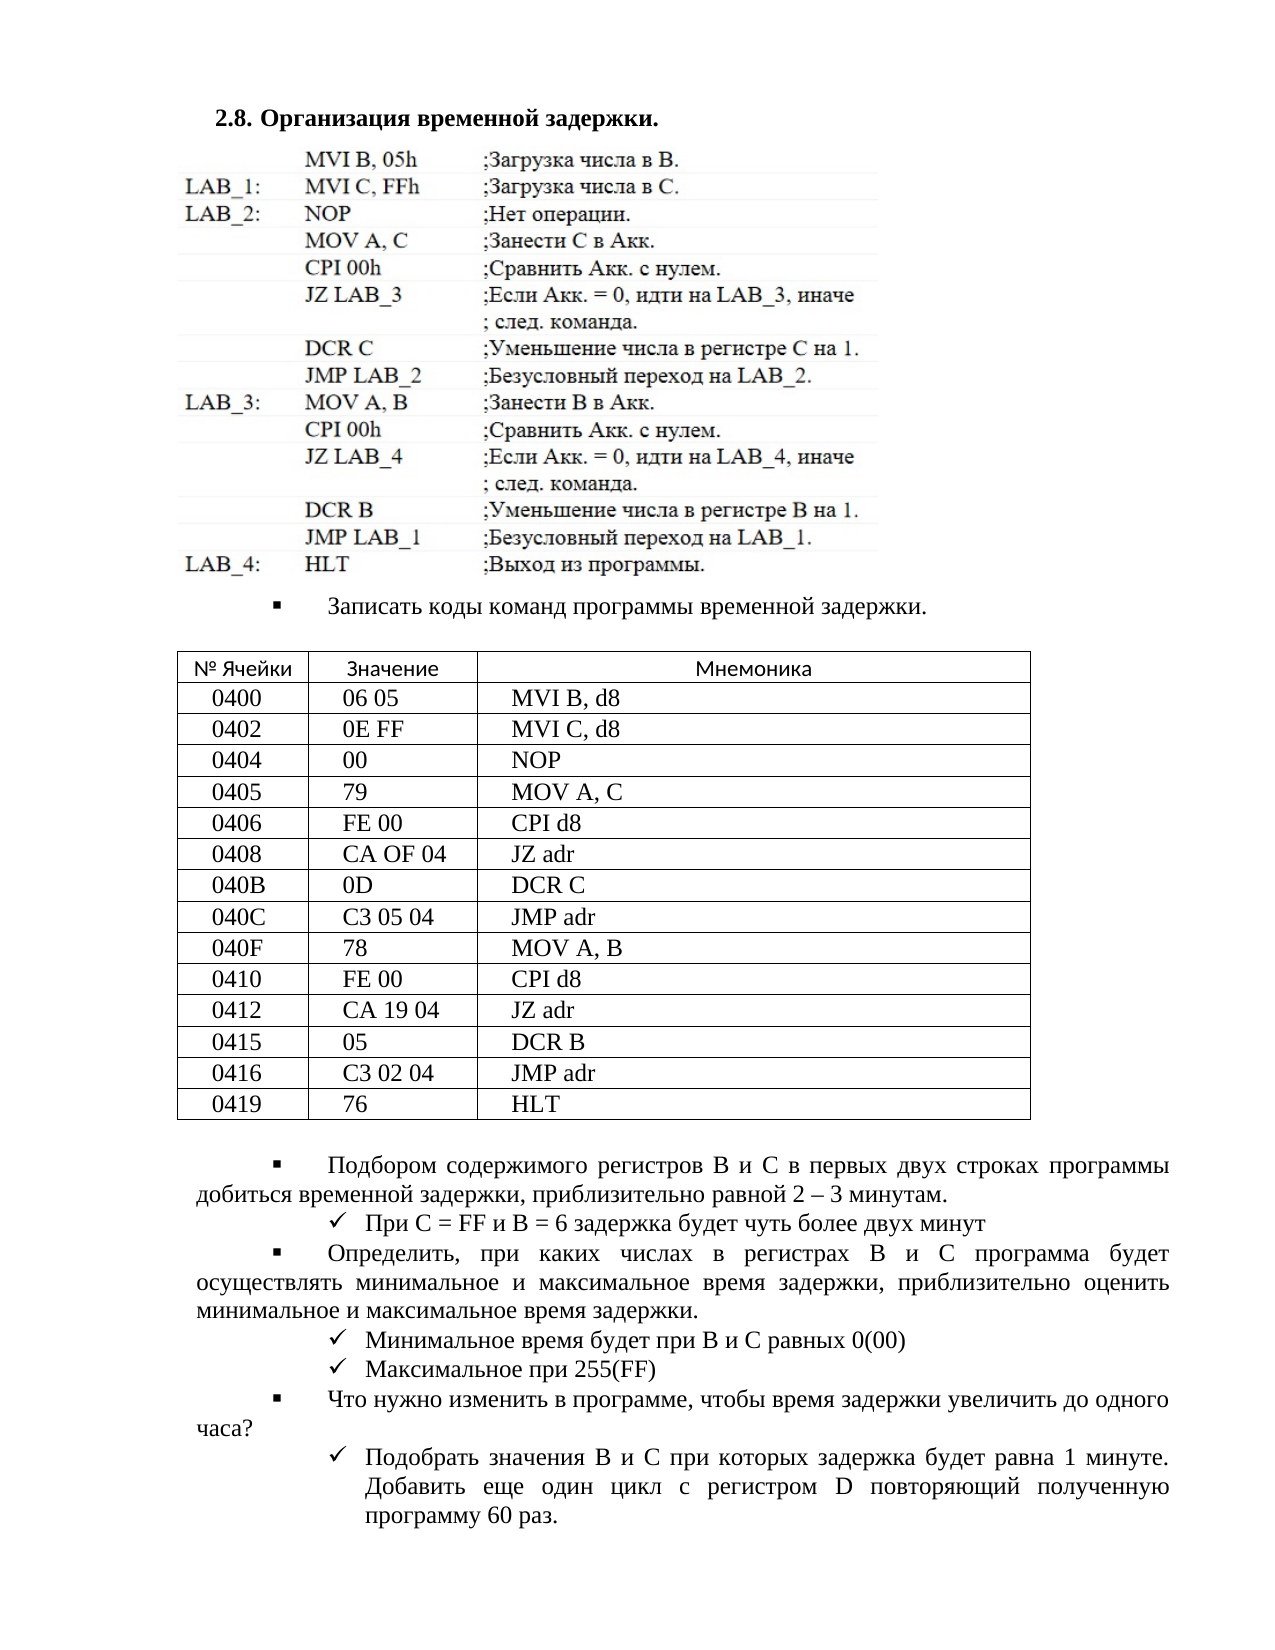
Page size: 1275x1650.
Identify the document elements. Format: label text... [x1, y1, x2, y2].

table_cell CA OF 04 [309, 839, 477, 869]
table_cell 0419 [178, 1089, 308, 1119]
table_cell 0410 [178, 964, 308, 994]
table_cell 78 [309, 933, 477, 963]
table_cell 0400 [178, 683, 308, 713]
table_cell 0412 [178, 995, 308, 1026]
table_cell DCR C [478, 870, 1030, 901]
table_cell 00 [309, 745, 477, 776]
table_header Значение [309, 652, 477, 682]
table_cell 0404 [178, 745, 308, 776]
table_header Мнемоника [478, 652, 1030, 682]
table_cell 0408 [178, 839, 308, 869]
list Организация временной задержки. [215, 103, 1186, 132]
table_cell NOP [478, 745, 1030, 776]
table_cell MVI C, d8 [478, 714, 1030, 744]
table_cell JZ adr [478, 839, 1030, 869]
table_cell 0405 [178, 777, 308, 807]
table_cell 79 [309, 777, 477, 807]
table_cell FE 00 [309, 964, 477, 994]
table_cell C3 05 04 [309, 902, 477, 932]
table_cell MVI B, d8 [478, 683, 1030, 713]
table_cell 0D [309, 870, 477, 901]
table_cell 040B [178, 870, 308, 901]
table_cell 0416 [178, 1058, 308, 1088]
table_cell MOV A, B [478, 933, 1030, 963]
list Подобрать значения B и C при которых задержка будет равна 1 минуте. Добавить еще один цикл с регистром D повторяющий полученную программу 60 раз. [327, 1442, 1170, 1529]
table_cell 0406 [178, 808, 308, 838]
table_cell CPI d8 [478, 808, 1030, 838]
table_cell 0415 [178, 1027, 308, 1057]
table_cell C3 02 04 [309, 1058, 477, 1088]
picture [177, 146, 879, 577]
table_cell MOV A, C [478, 777, 1030, 807]
table_cell JMP adr [478, 1058, 1030, 1088]
table_cell FE 00 [309, 808, 477, 838]
list Максимальное при 255(FF) [327, 1354, 1170, 1383]
table_cell 76 [309, 1089, 477, 1119]
table_header № Ячейки [178, 652, 308, 682]
table_cell CPI d8 [478, 964, 1030, 994]
list При C = FF и B = 6 задержка будет чуть более двух минут [327, 1208, 1170, 1237]
list Подбором содержимого регистров B и C в первых двух строках программы добиться временной задержки, приблизительно равной 2 – 3 минутам. [196, 1150, 1170, 1207]
table_cell 0E FF [309, 714, 477, 744]
table_cell 040F [178, 933, 308, 963]
table_cell 06 05 [309, 683, 477, 713]
table_cell JMP adr [478, 902, 1030, 932]
list Записать коды команд программы временной задержки. [196, 591, 1170, 620]
table_cell 0402 [178, 714, 308, 744]
table_cell JZ adr [478, 995, 1030, 1026]
table_cell DCR B [478, 1027, 1030, 1057]
list Что нужно изменить в программе, чтобы время задержки увеличить до одного часа? [196, 1384, 1170, 1442]
table_cell CA 19 04 [309, 995, 477, 1026]
list Определить, при каких числах в регистрах B и C программа будет осуществлять минимальное и максимальное время задержки, приблизительно оценить минимальное и максимальное время задержки. [196, 1238, 1170, 1324]
list Минимальное время будет при B и C равных 0(00) [327, 1325, 1170, 1354]
table_cell 05 [309, 1027, 477, 1057]
table_cell 040C [178, 902, 308, 932]
table_cell HLT [478, 1089, 1030, 1119]
